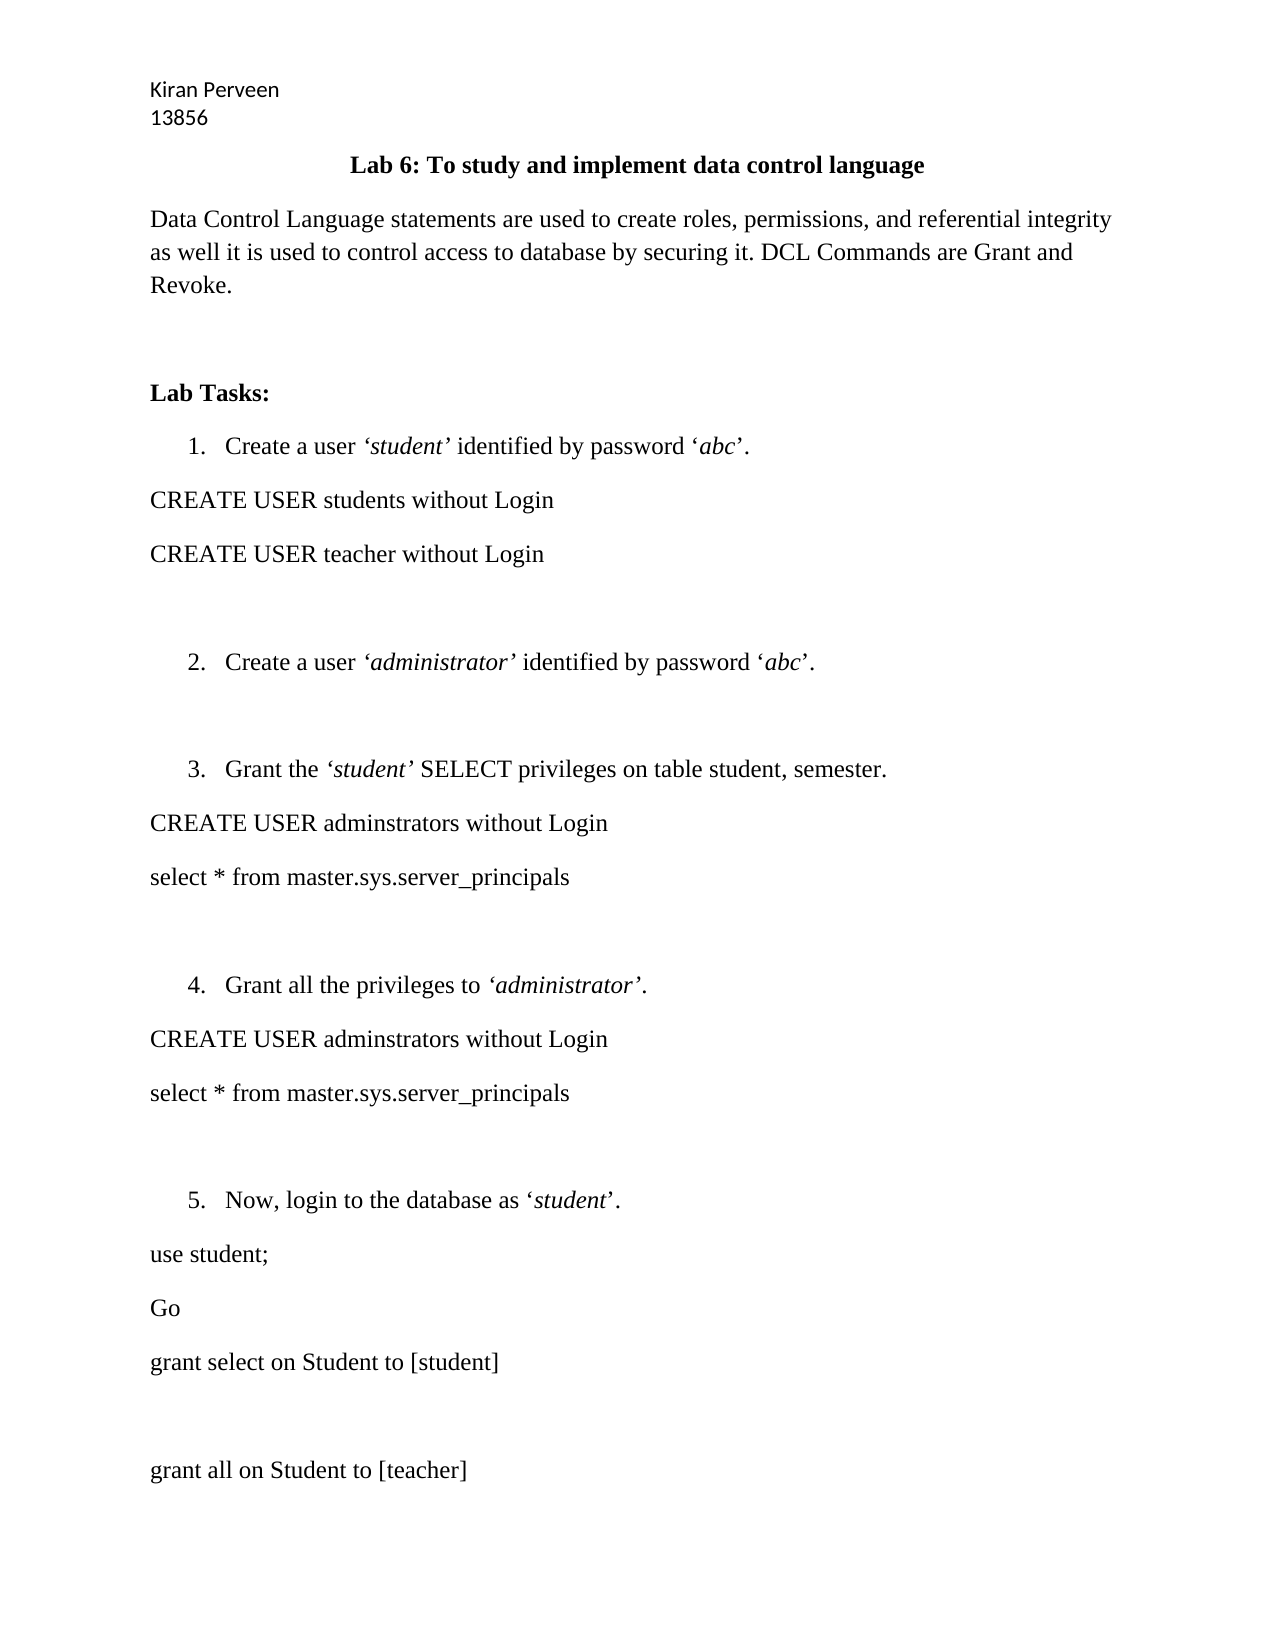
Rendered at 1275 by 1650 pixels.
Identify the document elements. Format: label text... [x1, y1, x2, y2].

text Data Control Language statements are used to create roles, permissions, and referential integrity as well it is used to control access to database by securing it. DCL Commands are Grant and Revoke. [150, 204, 1125, 299]
text select * from master.sys.server_principals [150, 1078, 1125, 1106]
list Create a user ‘student’ identified by password ‘abc’. [187, 431, 1125, 460]
text Go [150, 1293, 1125, 1322]
text CREATE USER adminstrators without Login [150, 808, 1125, 837]
text use student; [150, 1239, 1125, 1268]
text CREATE USER students without Login [150, 485, 1125, 514]
text Lab Tasks: [150, 378, 1125, 406]
list Now, login to the database as ‘student’. [187, 1185, 1125, 1214]
list Grant the ‘student’ SELECT privileges on table student, semester. [187, 754, 1125, 783]
text grant all on Student to [teacher] [150, 1455, 1125, 1483]
text CREATE USER adminstrators without Login [150, 1024, 1125, 1053]
text select * from master.sys.server_principals [150, 862, 1125, 891]
text CREATE USER teacher without Login [150, 539, 1125, 568]
list Create a user ‘administrator’ identified by password ‘abc’. [187, 647, 1125, 676]
text Lab 6: To study and implement data control language [150, 150, 1125, 179]
list Grant all the privileges to ‘administrator’. [187, 970, 1125, 999]
text grant select on Student to [student] [150, 1347, 1125, 1376]
